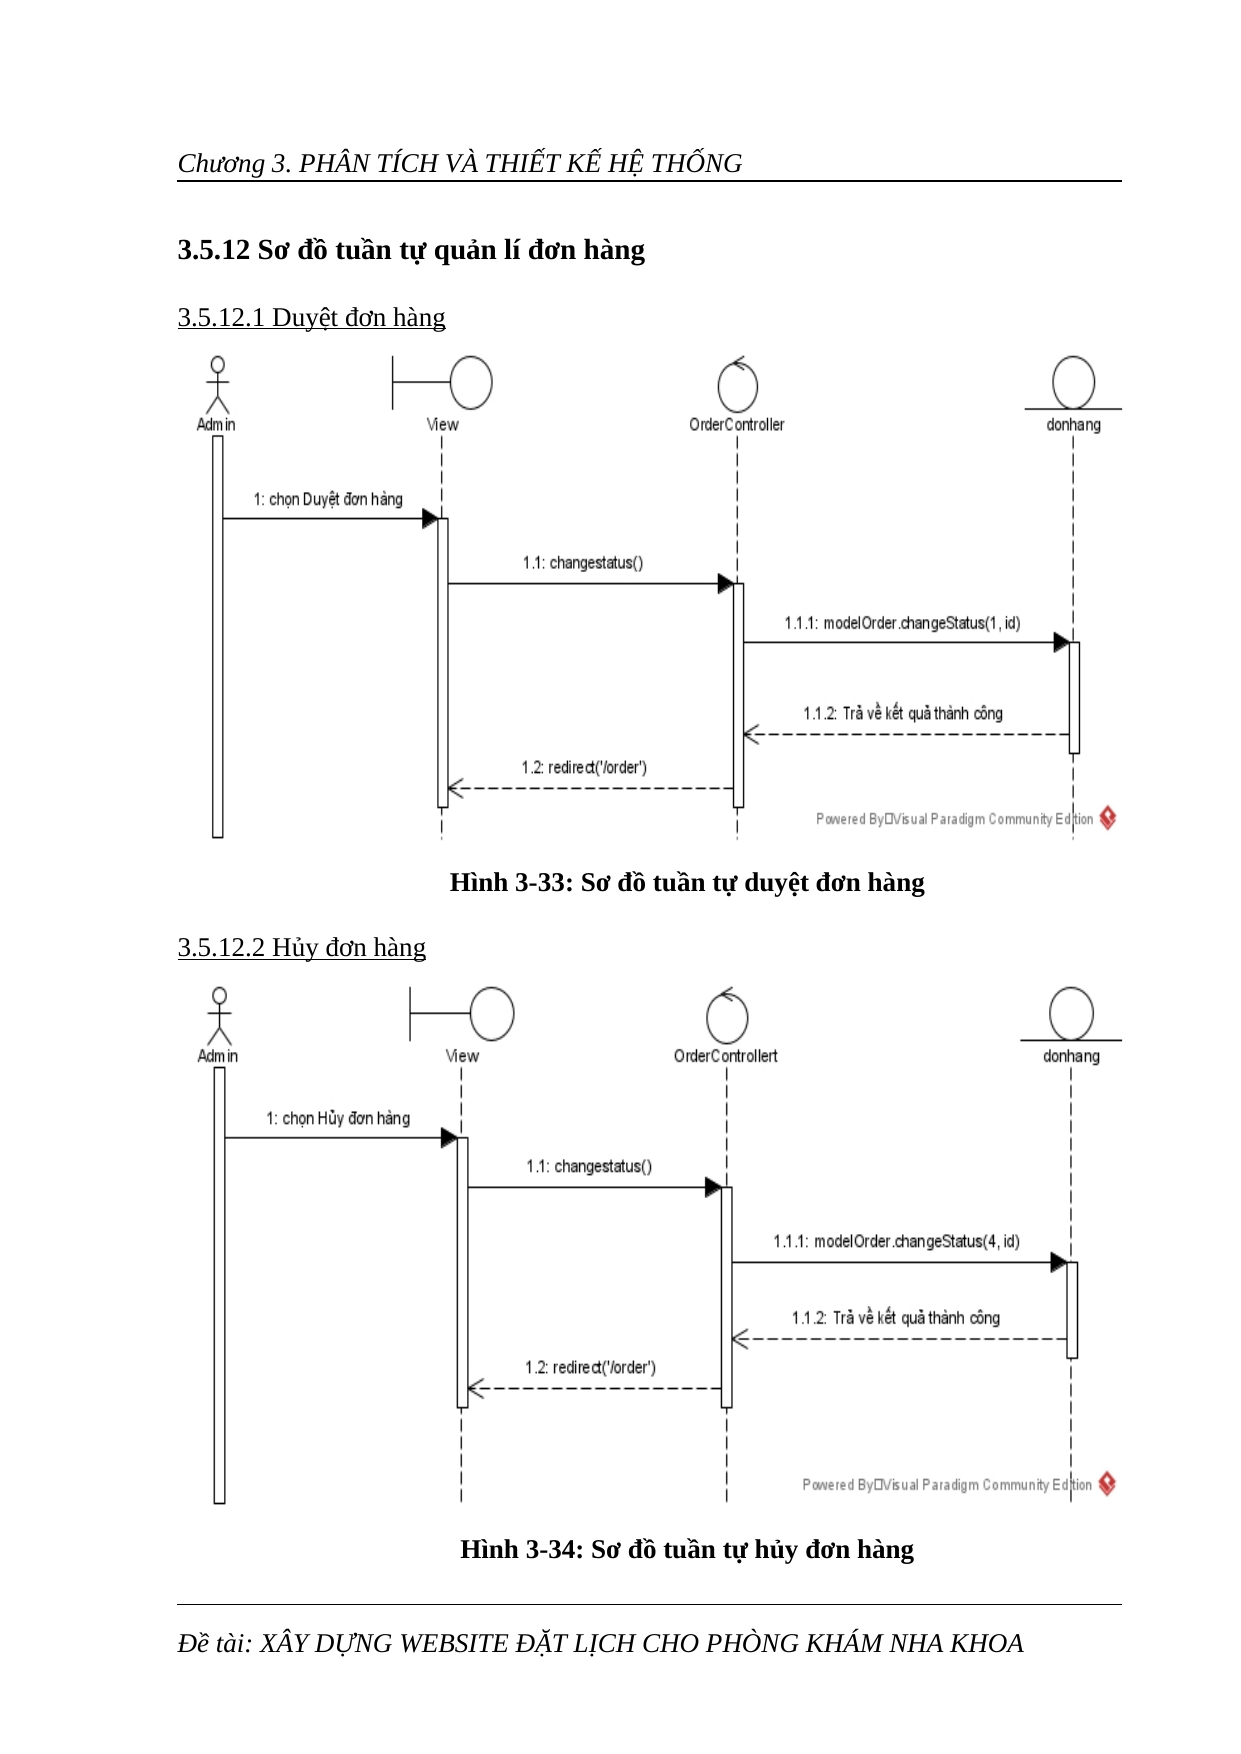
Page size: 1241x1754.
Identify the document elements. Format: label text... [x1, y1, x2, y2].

subtitle 3.5.12.2 Hủy đơn hàng [177, 932, 1122, 963]
subtitle 3.5.12.1 Duyệt đơn hàng [177, 301, 1122, 332]
picture [177, 353, 1123, 845]
text 3.5.12 Sơ đồ tuần tự quản lí đơn hàng [177, 232, 1122, 266]
text Hình 3-: Sơ đồ tuần tự hủy đơn hàng [252, 1533, 1122, 1564]
text Hình 3-: Sơ đồ tuần tự duyệt đơn hàng [252, 866, 1122, 897]
picture [177, 984, 1123, 1511]
